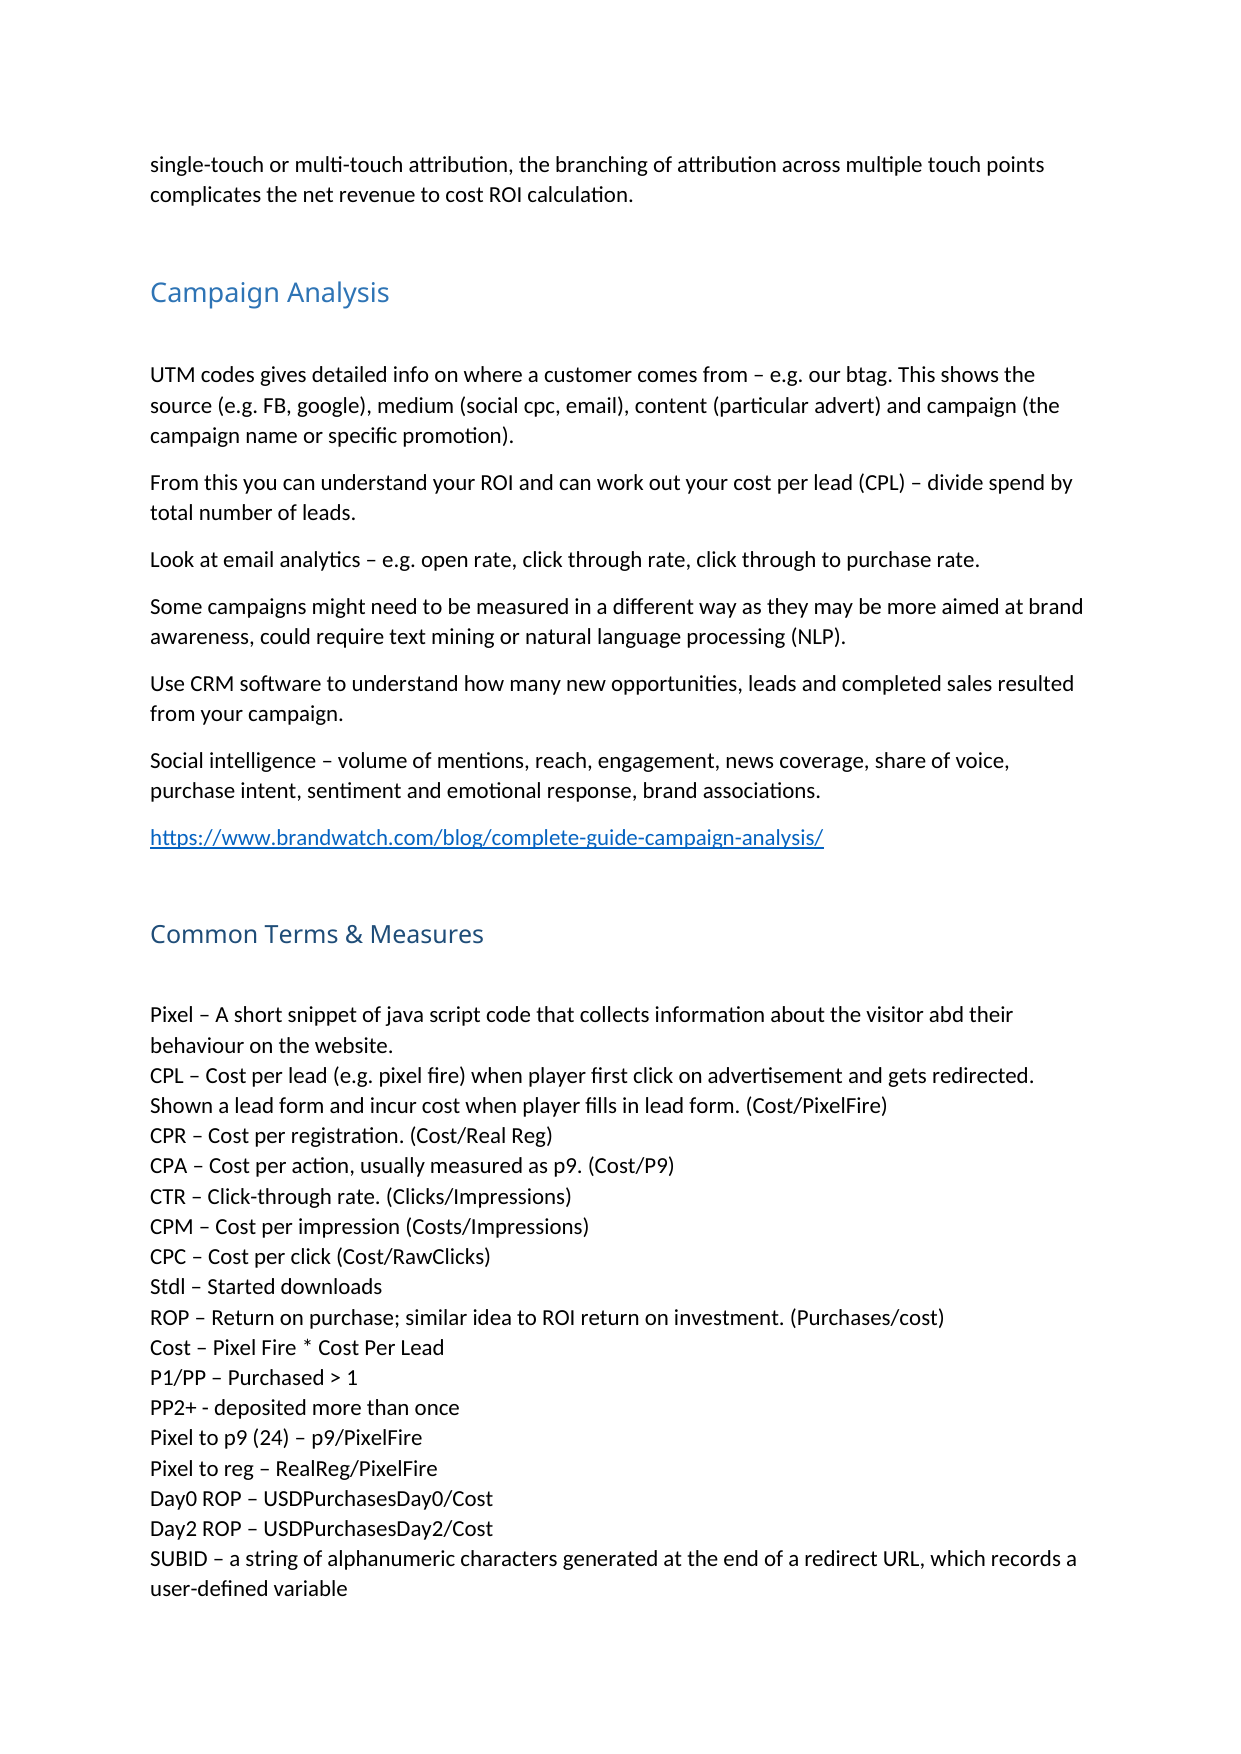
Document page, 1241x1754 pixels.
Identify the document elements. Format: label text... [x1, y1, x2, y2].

text Look at email analytics – e.g. open rate, click through rate, click through to purchase rate. [150, 545, 1090, 573]
text Use CRM software to understand how many new opportunities, leads and completed sales resulted from your campaign. [150, 669, 1090, 727]
text Some campaigns might need to be measured in a different way as they may be more aimed at brand awareness, could require text mining or natural language processing (NLP). [150, 592, 1090, 650]
subtitle Common Terms & Measures [150, 917, 1090, 951]
text From this you can understand your ROI and can work out your cost per lead (CPL) – divide spend by total number of leads. [150, 468, 1090, 526]
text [150, 150, 1090, 208]
text Social intelligence – volume of mentions, reach, engagement, news coverage, share of voice, purchase intent, sentiment and emotional response, brand associations. [150, 746, 1090, 804]
subtitle Campaign Analysis [150, 274, 1090, 311]
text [150, 1001, 1090, 1602]
text https://www.brandwatch.com/blog/complete-guide-campaign-analysis/ [150, 823, 1090, 851]
text UTM codes gives detailed info on where a customer comes from – e.g. our btag. This shows the source (e.g. FB, google), medium (social cpc, email), content (particular advert) and campaign (the campaign name or specific promotion). [150, 361, 1090, 449]
